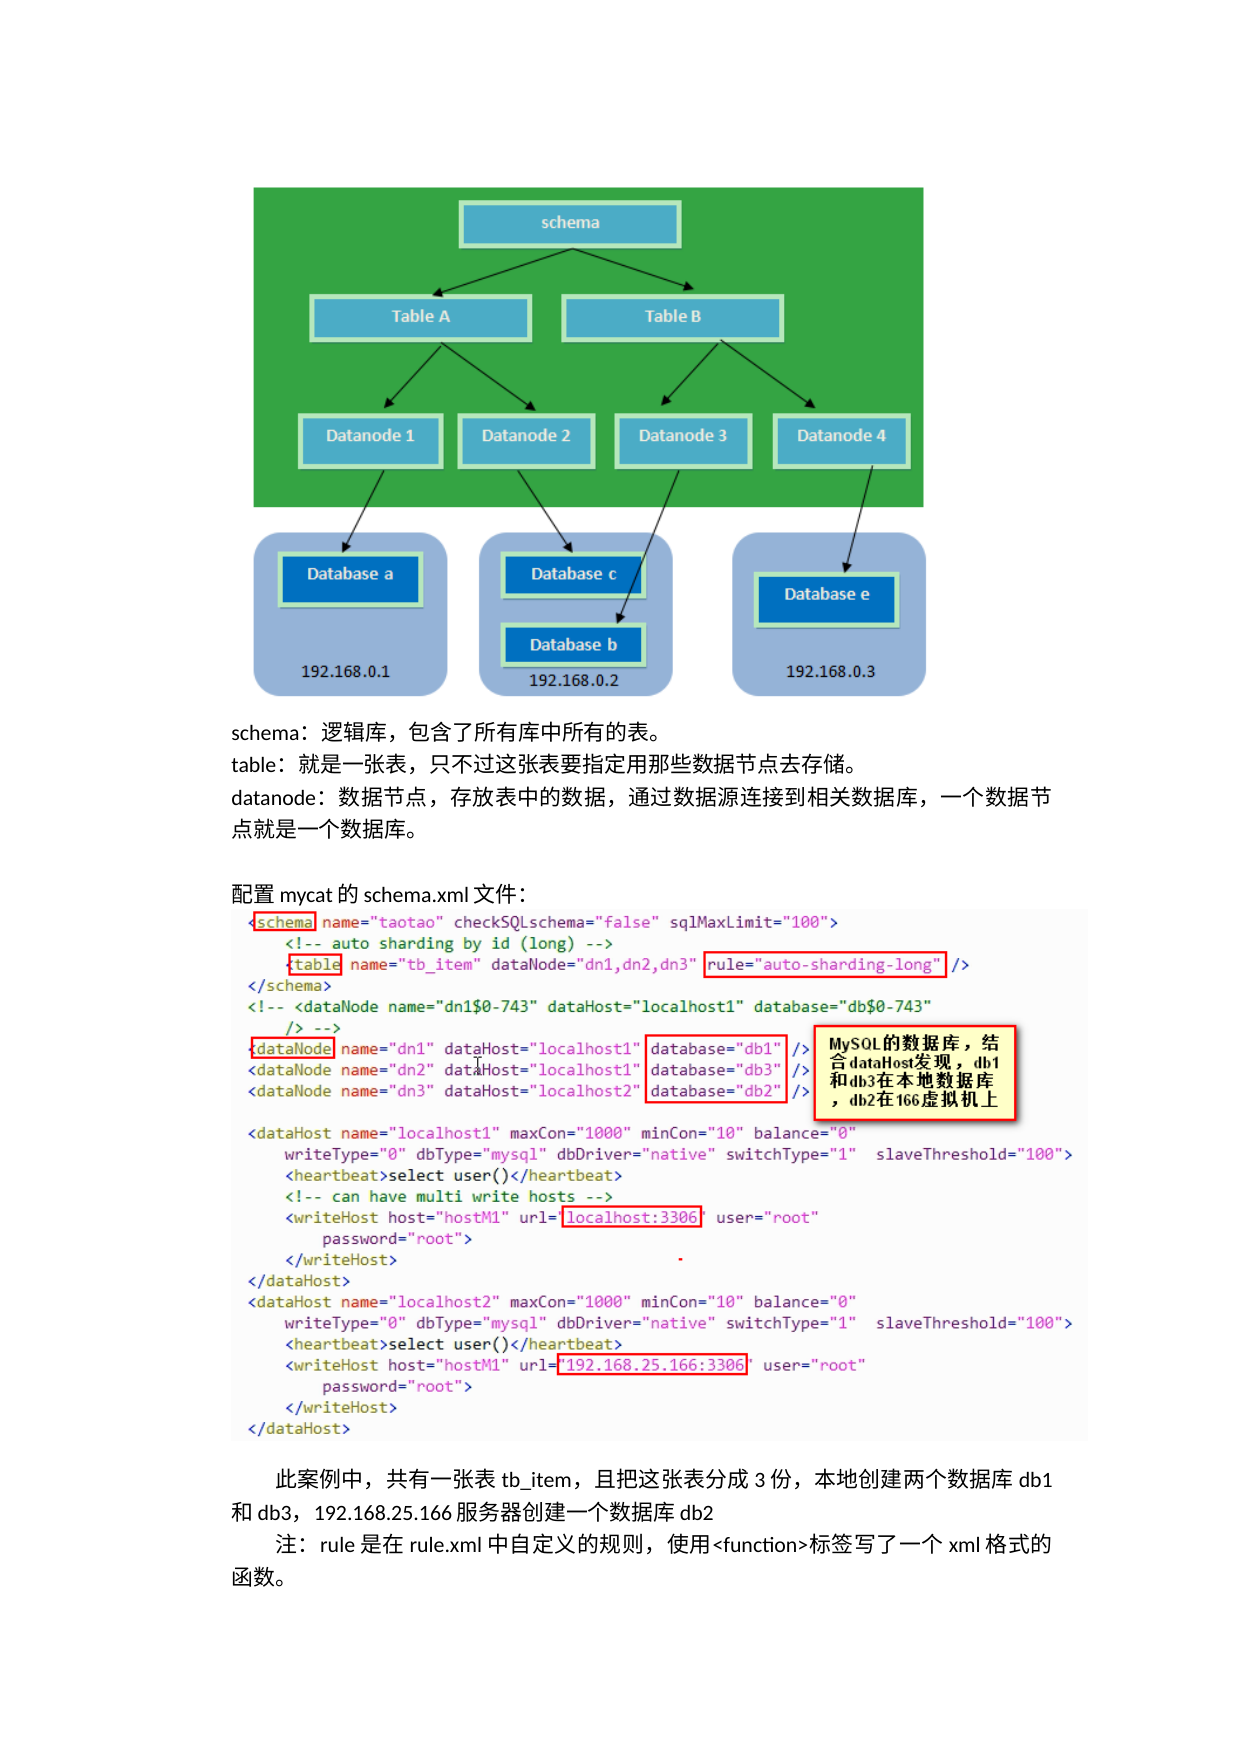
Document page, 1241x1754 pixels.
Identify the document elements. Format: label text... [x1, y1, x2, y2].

text 此案例中，共有一张表tb_item，且把这张表分成3份，本地创建两个数据库db1和db3，192.168.25.166服务器创建一个数据库db2 [231, 1462, 1053, 1527]
picture [231, 909, 1088, 1441]
text 注：rule是在rule.xml中自定义的规则，使用<function>标签写了一个xml格式的函数。 [231, 1527, 1053, 1592]
text schema：逻辑库，包含了所有库中所有的表。 [231, 714, 1053, 747]
text 配置mycat的schema.xml文件： [231, 877, 1053, 909]
text datanode：数据节点，存放表中的数据，通过数据源连接到相关数据库，一个数据节点就是一个数据库。 [231, 779, 1053, 844]
picture [231, 161, 954, 714]
text table：就是一张表，只不过这张表要指定用那些数据节点去存储。 [231, 747, 1053, 779]
